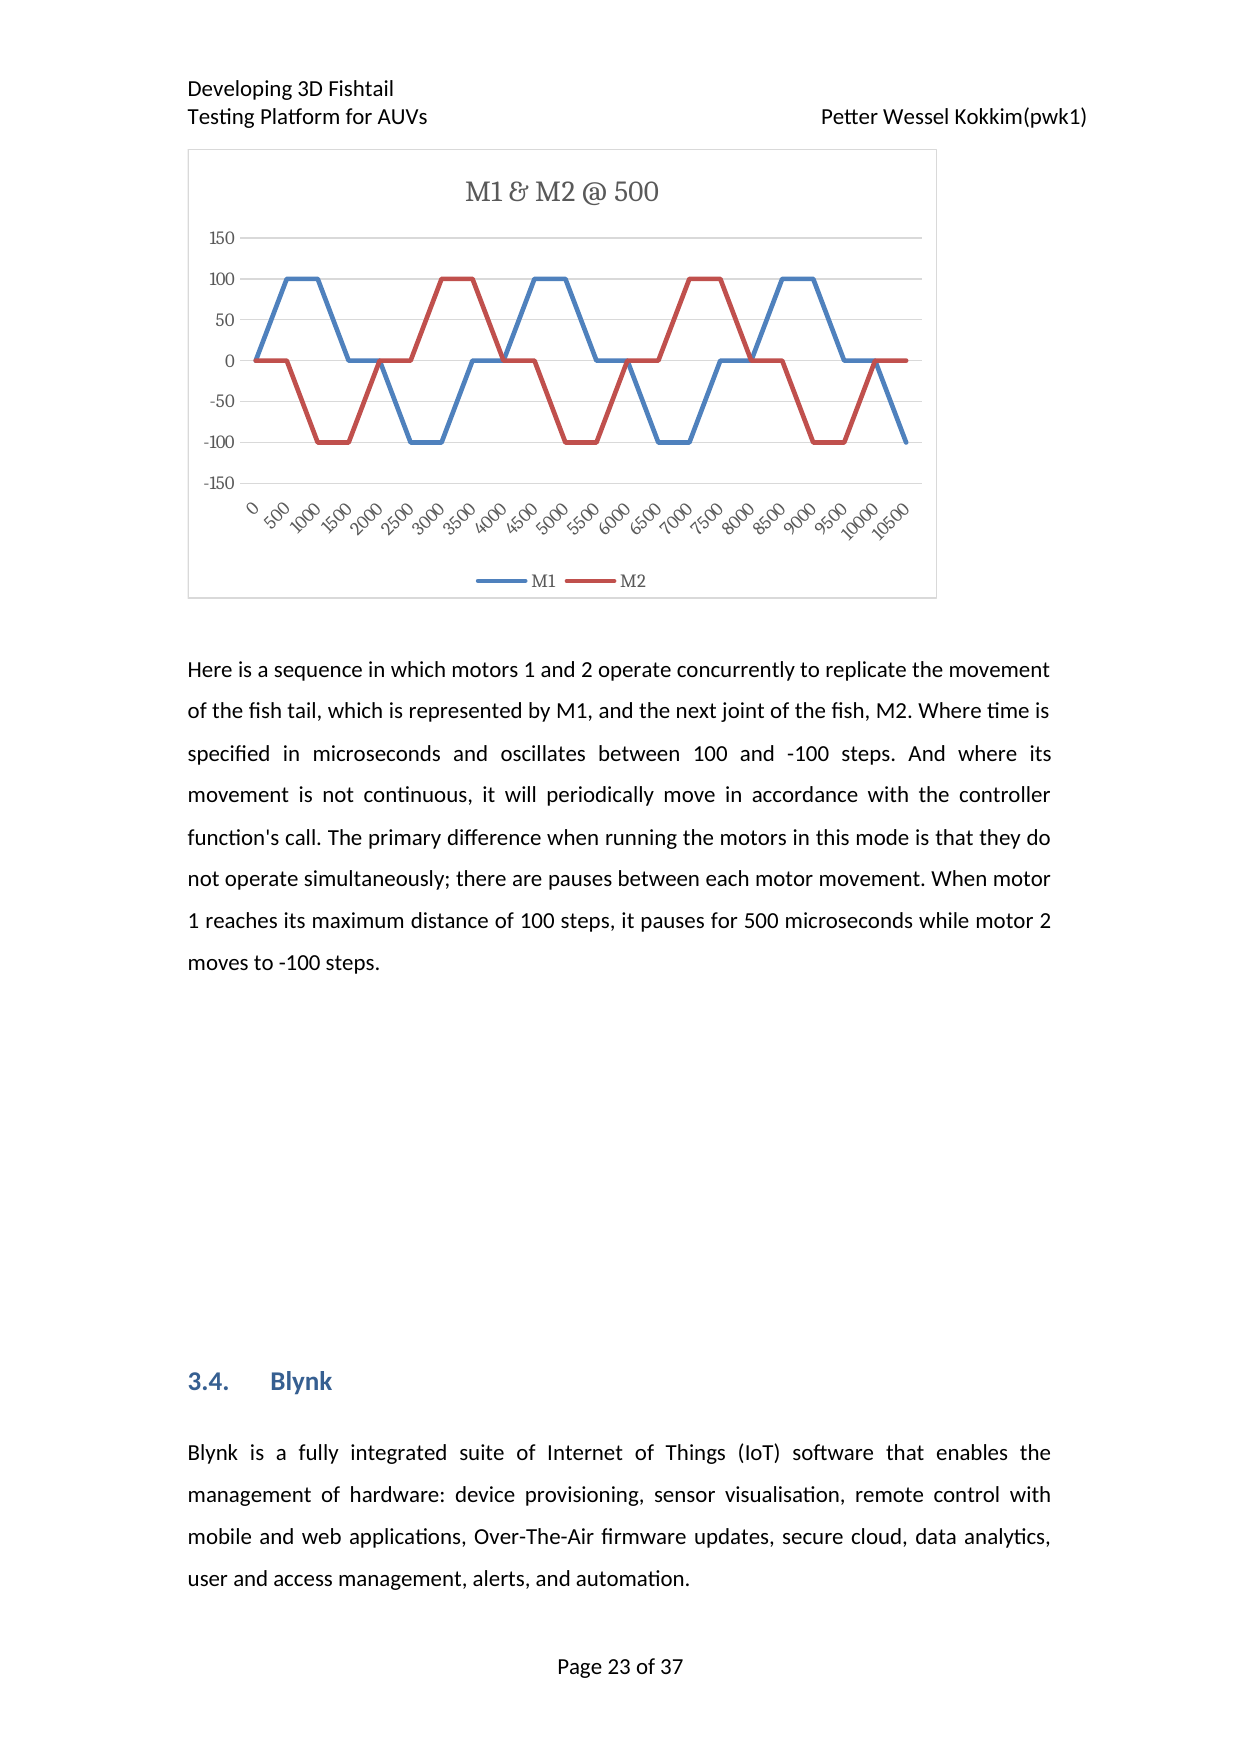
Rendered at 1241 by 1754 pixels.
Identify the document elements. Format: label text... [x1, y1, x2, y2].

text Blynk is a fully integrated suite of Internet of Things (IoT) software that enables the management of hardware: device provisioning, sensor visualisation, remote control with mobile and web applications, Over-The-Air firmware updates, secure cloud, data analytics, user and access management, alerts, and automation. [187, 1438, 1053, 1592]
text Here is a sequence in which motors 1 and 2 operate concurrently to replicate the movement of the fish tail, which is represented by M1, and the next joint of the fish, M2. Where time is specified in microseconds and oscillates between 100 and -100 steps. And where its movement is not continuous, it will periodically move in accordance with the controller function's call. The primary difference when running the motors in this mode is that they do not operate simultaneously; there are pauses between each motor movement. When motor 1 reaches its maximum distance of 100 steps, it pauses for 500 microseconds while motor 2 moves to -100 steps. [187, 655, 1053, 977]
subtitle Blynk [187, 1364, 1053, 1397]
